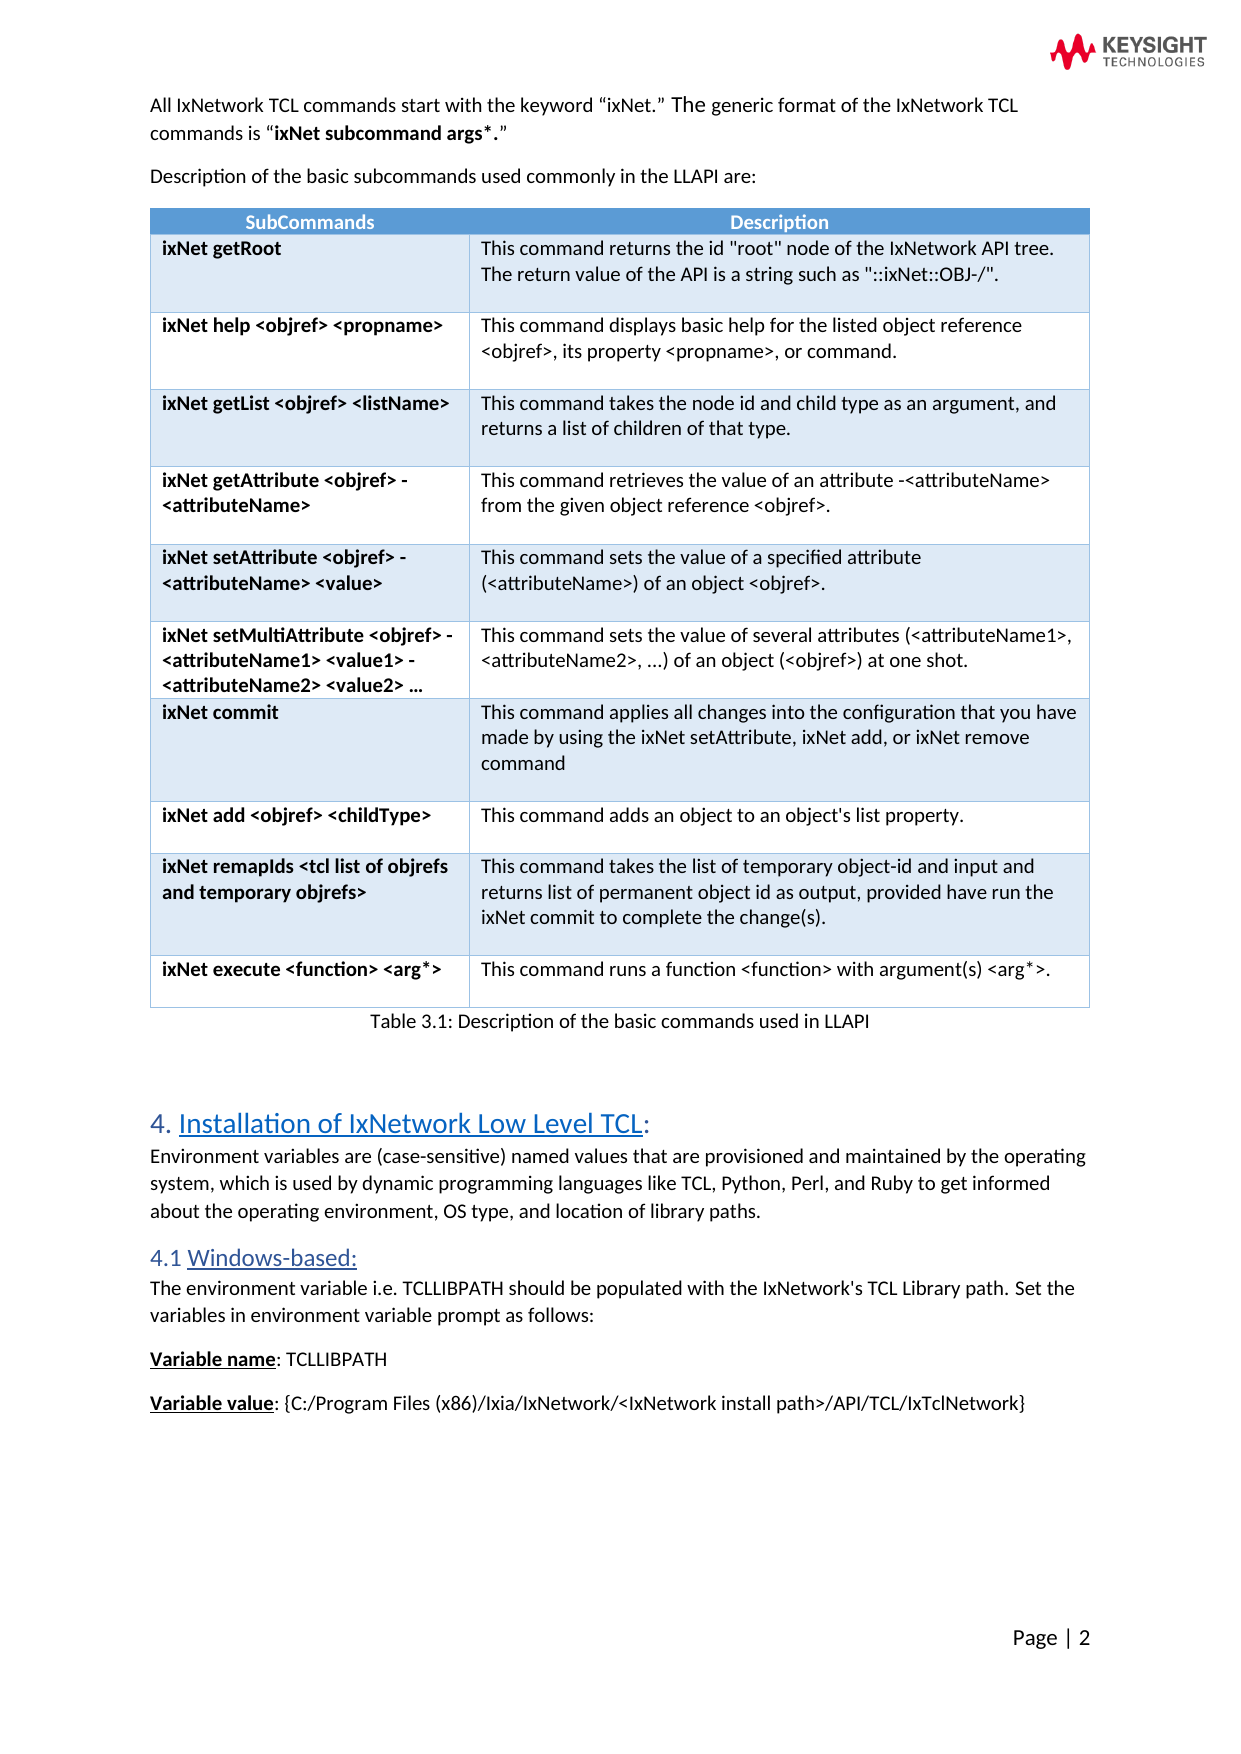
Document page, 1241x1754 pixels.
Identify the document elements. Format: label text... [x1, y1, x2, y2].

table_cell This command sets the value of several attributes (<attributeName1>, <attributeName2>, ...) of an object (<objref>) at one shot. [470, 622, 1089, 698]
table_cell This command adds an object to an object's list property. [470, 802, 1089, 853]
table_header Description [470, 209, 1089, 234]
text All IxNetwork TCL commands start with the keyword “ixNet.” The generic format of the IxNetwork TCL commands is “ixNet subcommand args*.” [150, 90, 1090, 145]
picture [1048, 24, 1209, 76]
table_cell This command applies all changes into the configuration that you have made by using the ixNet setAttribute, ixNet add, or ixNet remove command [470, 699, 1089, 801]
text Environment variables are (case-sensitive) named values that are provisioned and maintained by the operating system, which is used by dynamic programming languages like TCL, Python, Perl, and Ruby to get informed about the operating environment, OS type, and location of library paths. [150, 1143, 1090, 1223]
table_cell This command runs a function <function> with argument(s) <arg*>. [470, 956, 1089, 1007]
table_cell ixNet remapIds <tcl list of objrefs and temporary objrefs> [151, 854, 469, 955]
table_cell ixNet getRoot [151, 235, 469, 312]
table_header SubCommands [151, 209, 469, 234]
table_cell ixNet help <objref> <propname> [151, 313, 469, 389]
subtitle 4.1 Windows-based: [150, 1242, 1090, 1272]
table_cell ixNet getList <objref> <listName> [151, 390, 469, 466]
text The environment variable i.e. TCLLIBPATH should be populated with the IxNetwork's TCL Library path. Set the variables in environment variable prompt as follows: [150, 1275, 1090, 1328]
table_cell ixNet add <objref> <childType> [151, 802, 469, 853]
table_cell This command retrieves the value of an attribute -<attributeName> from the given object reference <objref>. [470, 467, 1089, 543]
table_cell ixNet commit [151, 699, 469, 801]
table_cell ixNet setMultiAttribute <objref> -<attributeName1> <value1> -<attributeName2> <value2> … [151, 622, 469, 698]
table_cell This command sets the value of a specified attribute (<attributeName>) of an object <objref>. [470, 545, 1089, 621]
table_cell ixNet execute <function> <arg*> [151, 956, 469, 1007]
text Variable name: TCLLIBPATH [150, 1346, 1090, 1372]
table_cell ixNet setAttribute <objref> -<attributeName> <value> [151, 545, 469, 621]
text Table 3.1: Description of the basic commands used in LLAPI [150, 1008, 1090, 1034]
table_cell This command takes the node id and child type as an argument, and returns a list of children of that type. [470, 390, 1089, 466]
text Variable value: {C:/Program Files (x86)/Ixia/IxNetwork/<IxNetwork install path>/API/TCL/IxTclNetwork} [150, 1390, 1090, 1416]
subtitle 4. Installation of IxNetwork Low Level TCL: [150, 1105, 1090, 1140]
table_cell ixNet getAttribute <objref> -<attributeName> [151, 467, 469, 543]
table_cell This command displays basic help for the listed object reference <objref>, its property <propname>, or command. [470, 313, 1089, 389]
table_cell This command returns the id "root" node of the IxNetwork API tree. The return value of the API is a string such as "::ixNet::OBJ-/". [470, 235, 1089, 312]
table_cell This command takes the list of temporary object-id and input and returns list of permanent object id as output, provided have run the ixNet commit to complete the change(s). [470, 854, 1089, 955]
text Description of the basic subcommands used commonly in the LLAPI are: [150, 164, 1090, 189]
